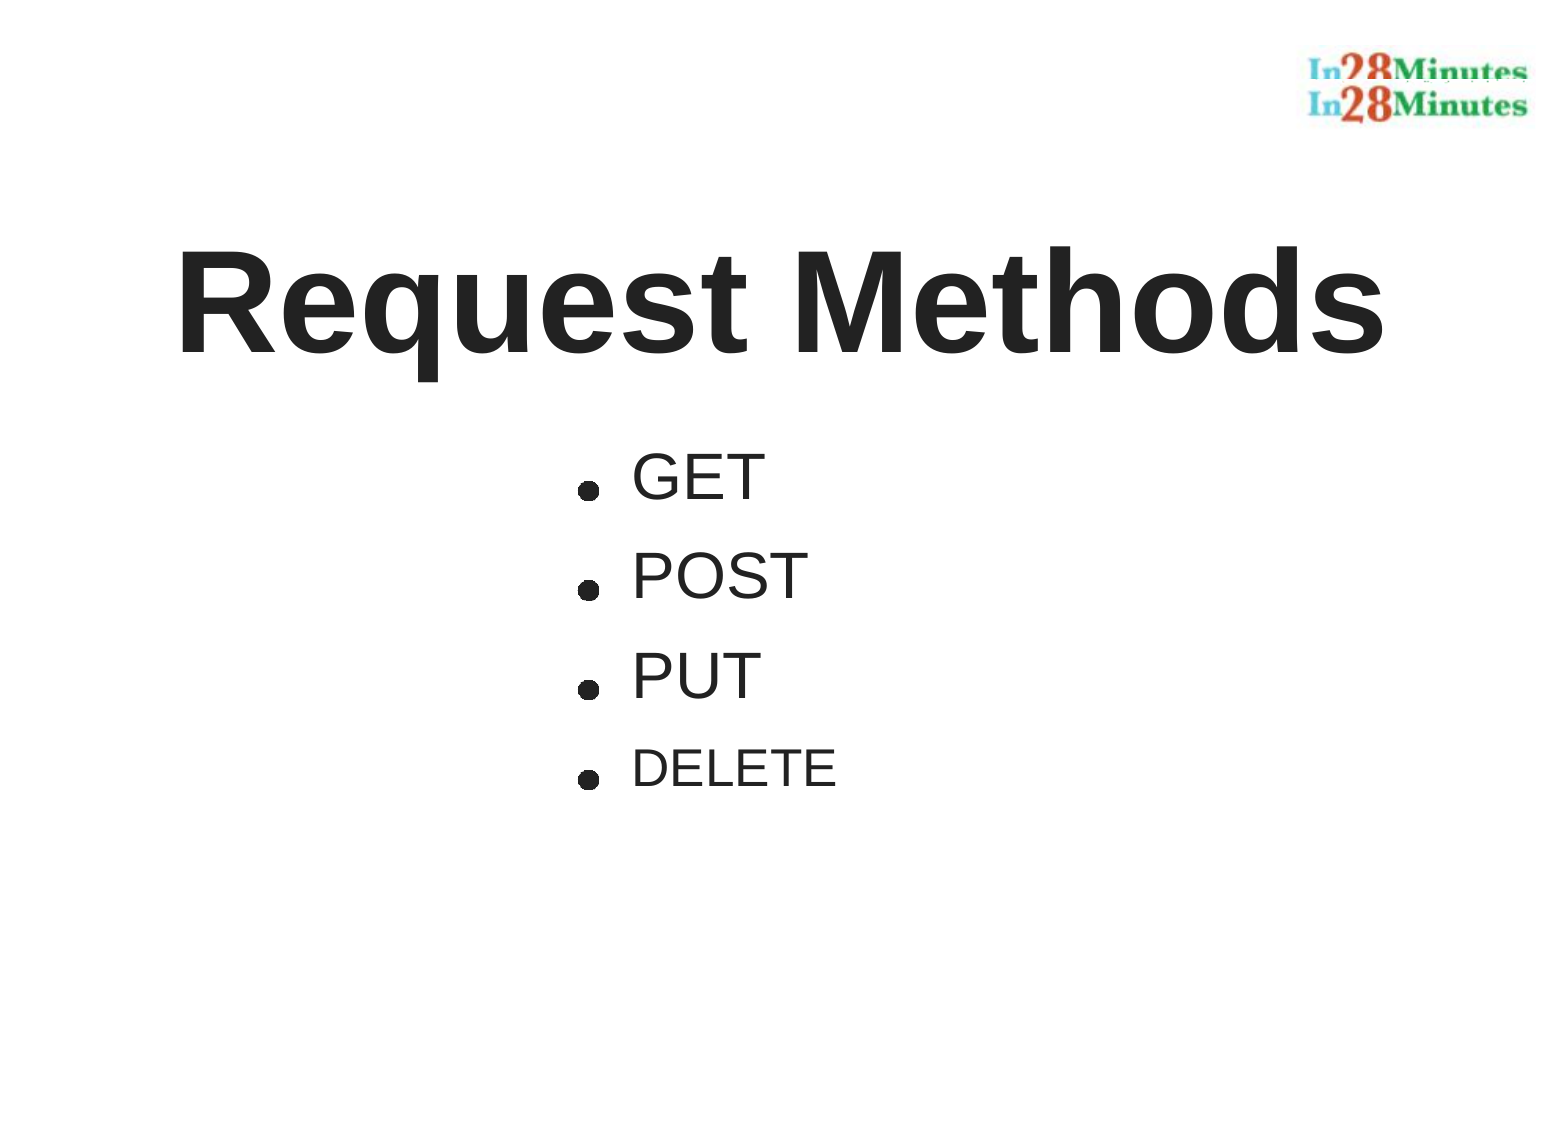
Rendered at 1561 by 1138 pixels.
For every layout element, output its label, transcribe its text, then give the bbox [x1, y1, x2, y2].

picture [576, 677, 601, 702]
picture [576, 578, 601, 603]
text Request Methods [73, 215, 1489, 383]
picture [576, 478, 601, 503]
text DELETE [631, 736, 1489, 797]
text POST [631, 537, 1489, 613]
picture [1272, 45, 1536, 212]
picture [576, 767, 601, 792]
text PUT [631, 637, 1489, 712]
text GET [631, 437, 1489, 513]
